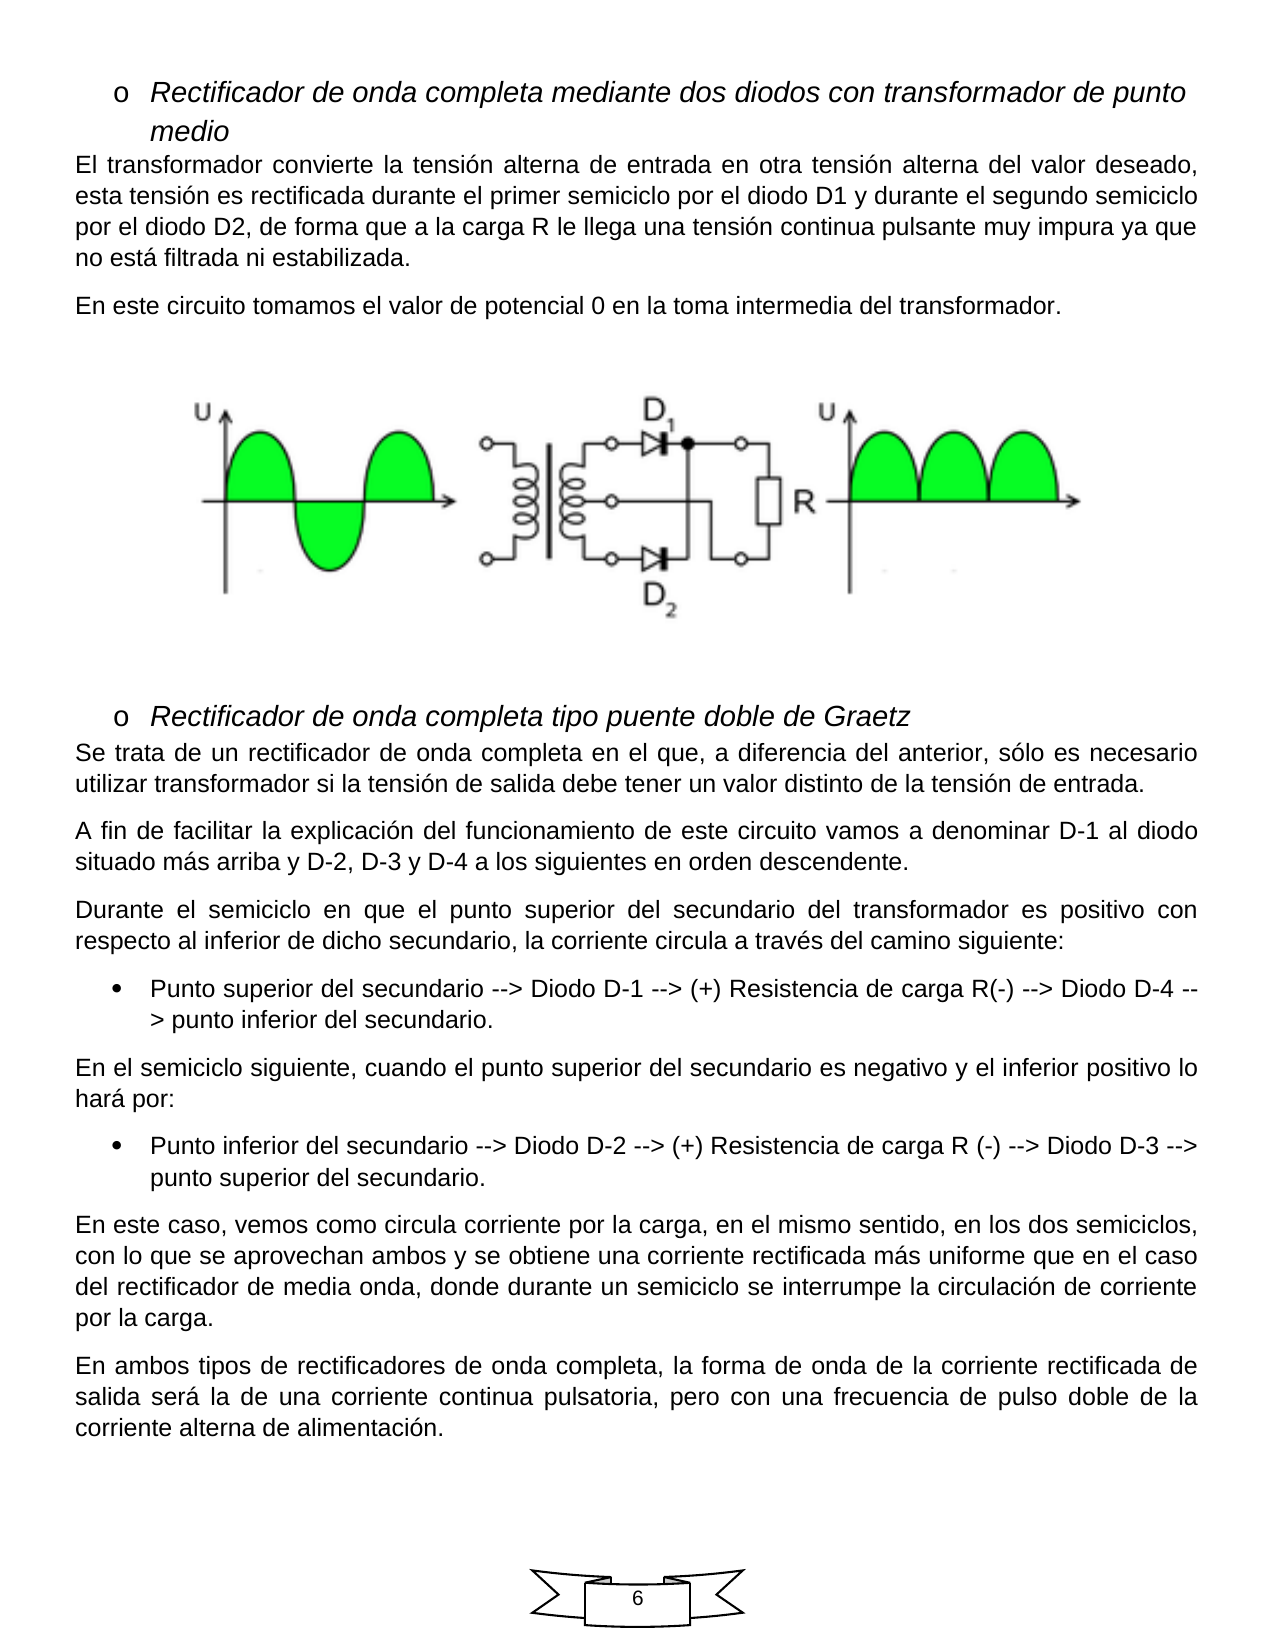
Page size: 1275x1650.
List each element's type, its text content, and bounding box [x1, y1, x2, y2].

subtitle Rectificador de onda completa tipo puente doble de Graetz [112, 698, 1200, 735]
text El transformador convierte la tensión alterna de entrada en otra tensión alterna del valor deseado, esta tensión es rectificada durante el primer semiciclo por el diodo D1 y durante el segundo semiciclo por el diodo D2, de forma que a la carga R le llega una tensión continua pulsante muy impura ya que no está filtrada ni estabilizada. [75, 150, 1200, 272]
text En este circuito tomamos el valor de potencial 0 en la toma intermedia del transformador. [75, 291, 1200, 319]
text Se trata de un rectificador de onda completa en el que, a diferencia del anterior, sólo es necesario utilizar transformador si la tensión de salida debe tener un valor distinto de la tensión de entrada. [75, 737, 1200, 797]
text Durante el semiciclo en que el punto superior del secundario del transformador es positivo con respecto al inferior de dicho secundario, la corriente circula a través del camino siguiente: [75, 895, 1200, 955]
list Punto inferior del secundario --> Diodo D-2 --> (+) Resistencia de carga R (-) --> Diodo D-3 --> punto superior del secundario. [112, 1131, 1200, 1191]
text En el semiciclo siguiente, cuando el punto superior del secundario es negativo y el inferior positivo lo hará por: [75, 1053, 1200, 1112]
text A fin de facilitar la explicación del funcionamiento de este circuito vamos a denominar D-1 al diodo situado más arriba y D-2, D-3 y D-4 a los siguientes en orden descendente. [75, 816, 1200, 876]
text En ambos tipos de rectificadores de onda completa, la forma de onda de la corriente rectificada de salida será la de una corriente continua pulsatoria, pero con una frecuencia de pulso doble de la corriente alterna de alimentación. [75, 1351, 1200, 1442]
picture [193, 390, 1082, 630]
list Punto superior del secundario --> Diodo D-1 --> (+) Resistencia de carga R(-) --> Diodo D-4 --> punto inferior del secundario. [112, 974, 1200, 1034]
subtitle Rectificador de onda completa mediante dos diodos con transformador de punto medio [112, 75, 1200, 147]
text En este caso, vemos como circula corriente por la carga, en el mismo sentido, en los dos semiciclos, con lo que se aprovechan ambos y se obtiene una corriente rectificada más uniforme que en el caso del rectificador de media onda, donde durante un semiciclo se interrumpe la circulación de corriente por la carga. [75, 1210, 1200, 1332]
